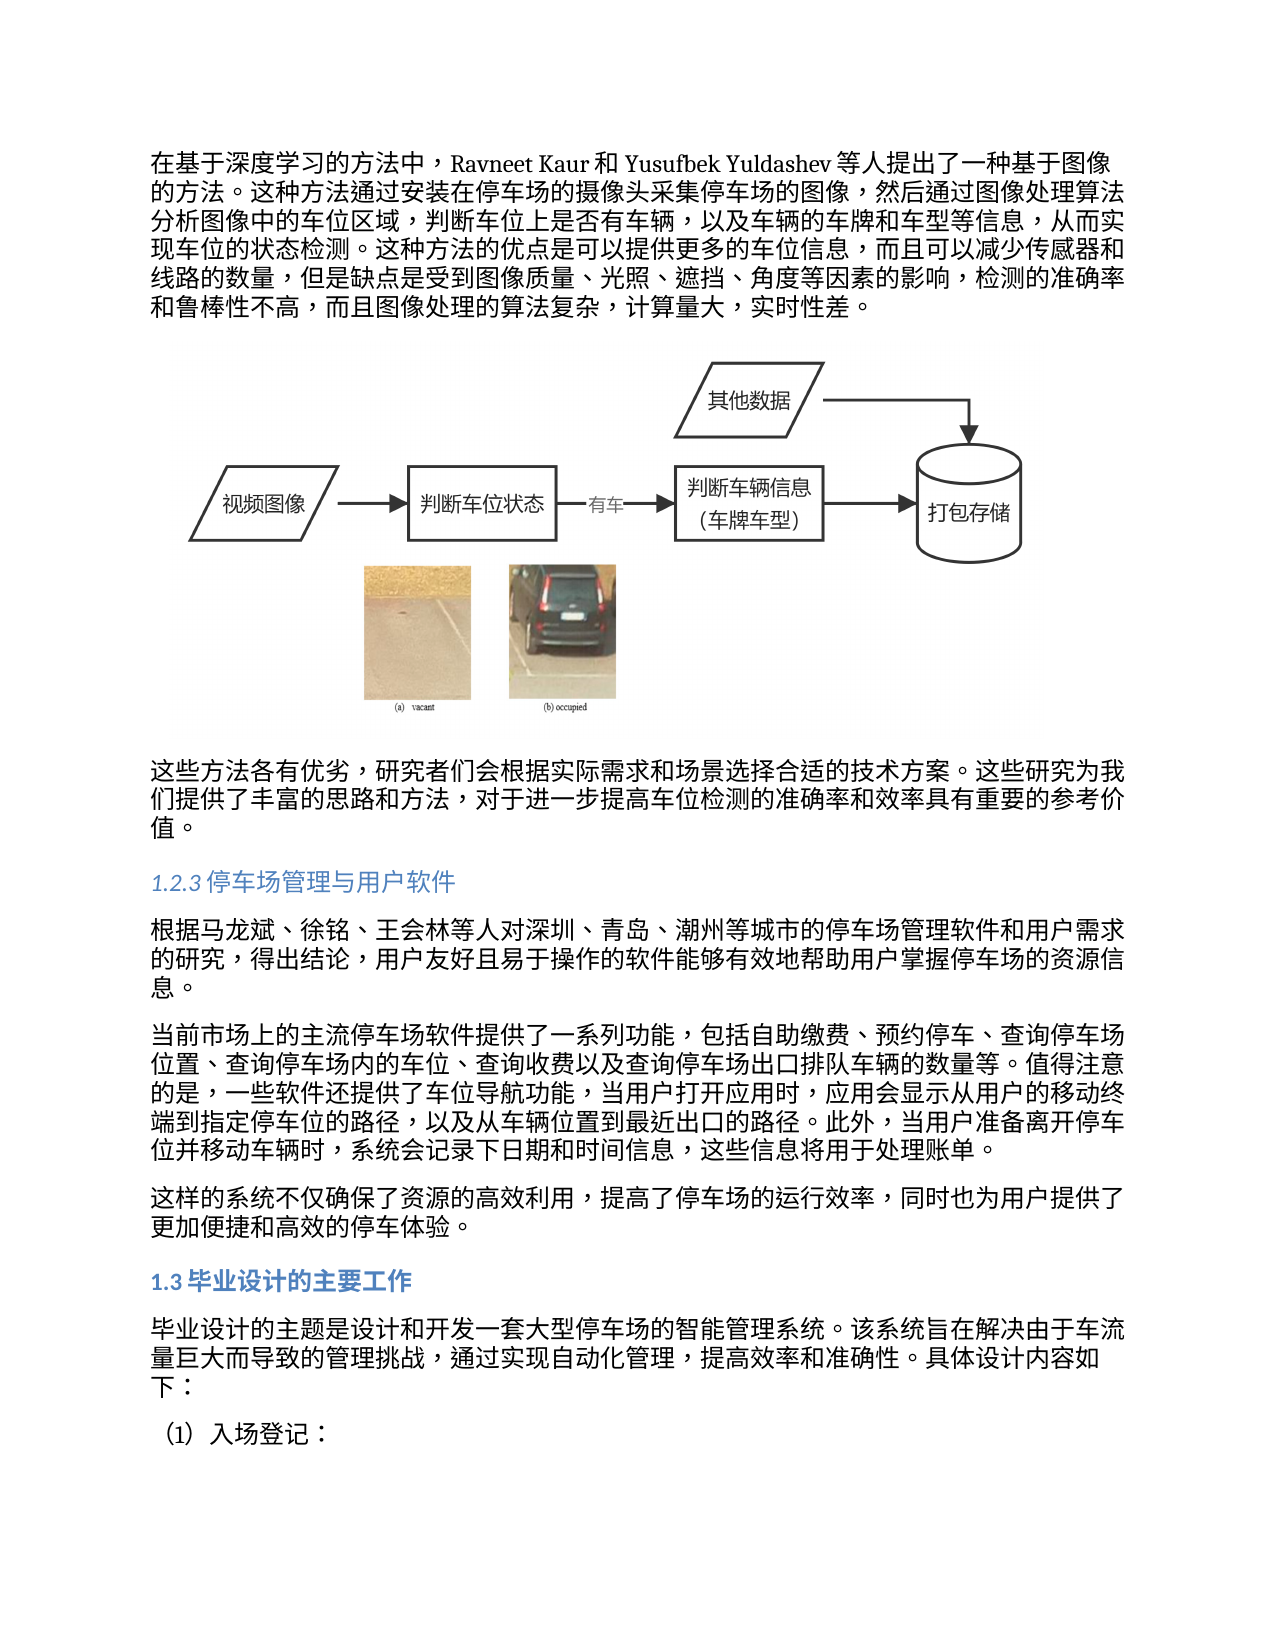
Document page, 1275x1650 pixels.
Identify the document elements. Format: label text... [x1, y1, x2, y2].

text 毕业设计的主题是设计和开发一套大型停车场的智能管理系统。该系统旨在解决由于车流量巨大而导致的管理挑战，通过实现自动化管理，提高效率和准确性。具体设计内容如下： [150, 1316, 1125, 1402]
text （1）入场登记： [150, 1421, 1125, 1450]
text 这些方法各有优劣，研究者们会根据实际需求和场景选择合适的技术方案。这些研究为我们提供了丰富的思路和方法，对于进一步提高车位检测的准确率和效率具有重要的参考价值。 [150, 757, 1125, 844]
subtitle 1.3 毕业设计的主要工作 [150, 1263, 1125, 1297]
subtitle 1.2.3 停车场管理与用户软件 [150, 864, 1125, 898]
text 当前市场上的主流停车场软件提供了一系列功能，包括自助缴费、预约停车、查询停车场位置、查询停车场内的车位、查询收费以及查询停车场出口排队车辆的数量等。值得注意的是，一些软件还提供了车位导航功能，当用户打开应用时，应用会显示从用户的移动终端到指定停车位的路径，以及从车辆位置到最近出口的路径。此外，当用户准备离开停车位并移动车辆时，系统会记录下日期和时间信息，这些信息将用于处理账单。 [150, 1022, 1125, 1166]
picture [168, 341, 1044, 739]
text 根据马龙斌、徐铭、王会林等人对深圳、青岛、潮州等城市的停车场管理软件和用户需求的研究，得出结论，用户友好且易于操作的软件能够有效地帮助用户掌握停车场的资源信息。 [150, 917, 1125, 1003]
text 这样的系统不仅确保了资源的高效利用，提高了停车场的运行效率，同时也为用户提供了更加便捷和高效的停车体验。 [150, 1185, 1125, 1242]
text 在基于深度学习的方法中，Ravneet Kaur和Yusufbek Yuldashev等人提出了一种基于图像的方法。这种方法通过安装在停车场的摄像头采集停车场的图像，然后通过图像处理算法分析图像中的车位区域，判断车位上是否有车辆，以及车辆的车牌和车型等信息，从而实现车位的状态检测。这种方法的优点是可以提供更多的车位信息，而且可以减少传感器和线路的数量，但是缺点是受到图像质量、光照、遮挡、角度等因素的影响，检测的准确率和鲁棒性不高，而且图像处理的算法复杂，计算量大，实时性差。 [150, 150, 1125, 322]
